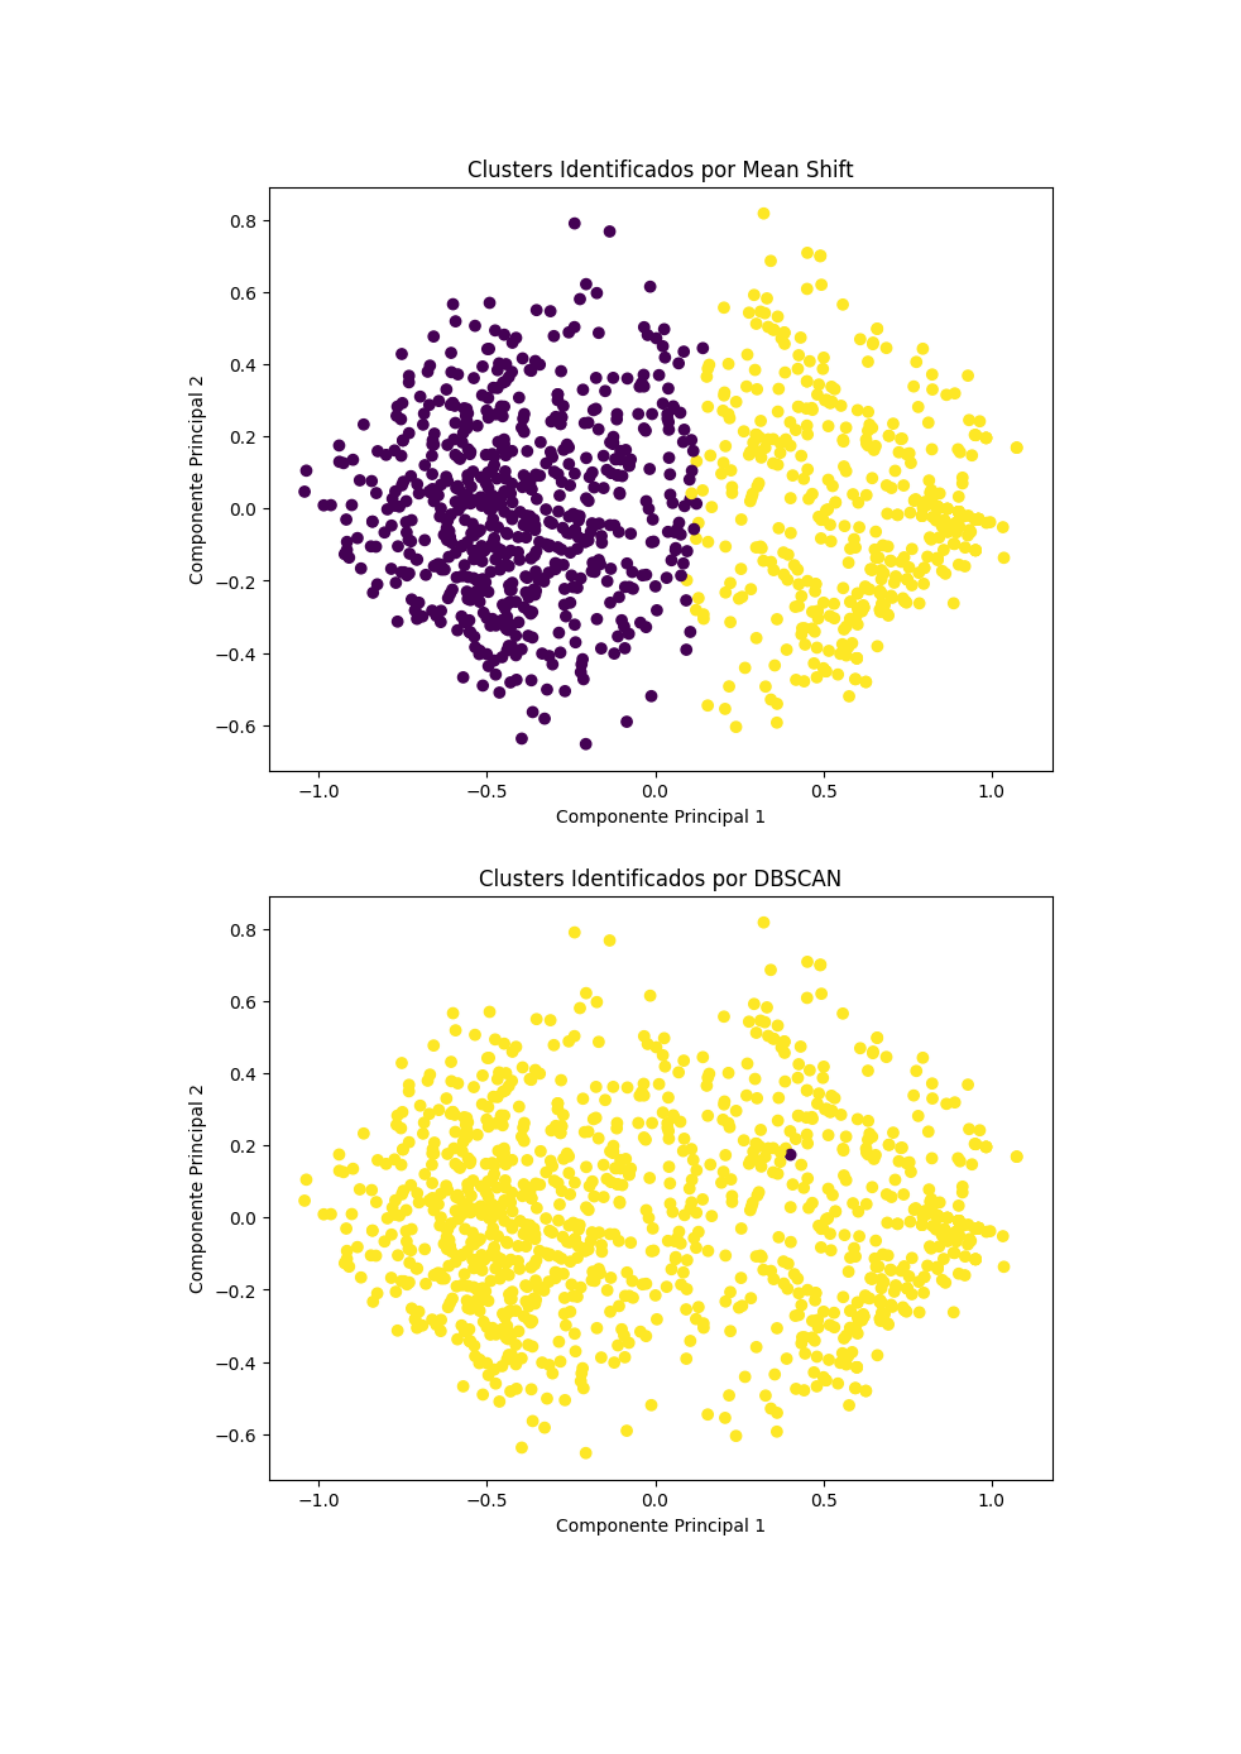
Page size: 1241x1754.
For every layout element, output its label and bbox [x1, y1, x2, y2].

picture [177, 147, 1063, 838]
picture [177, 856, 1063, 1547]
